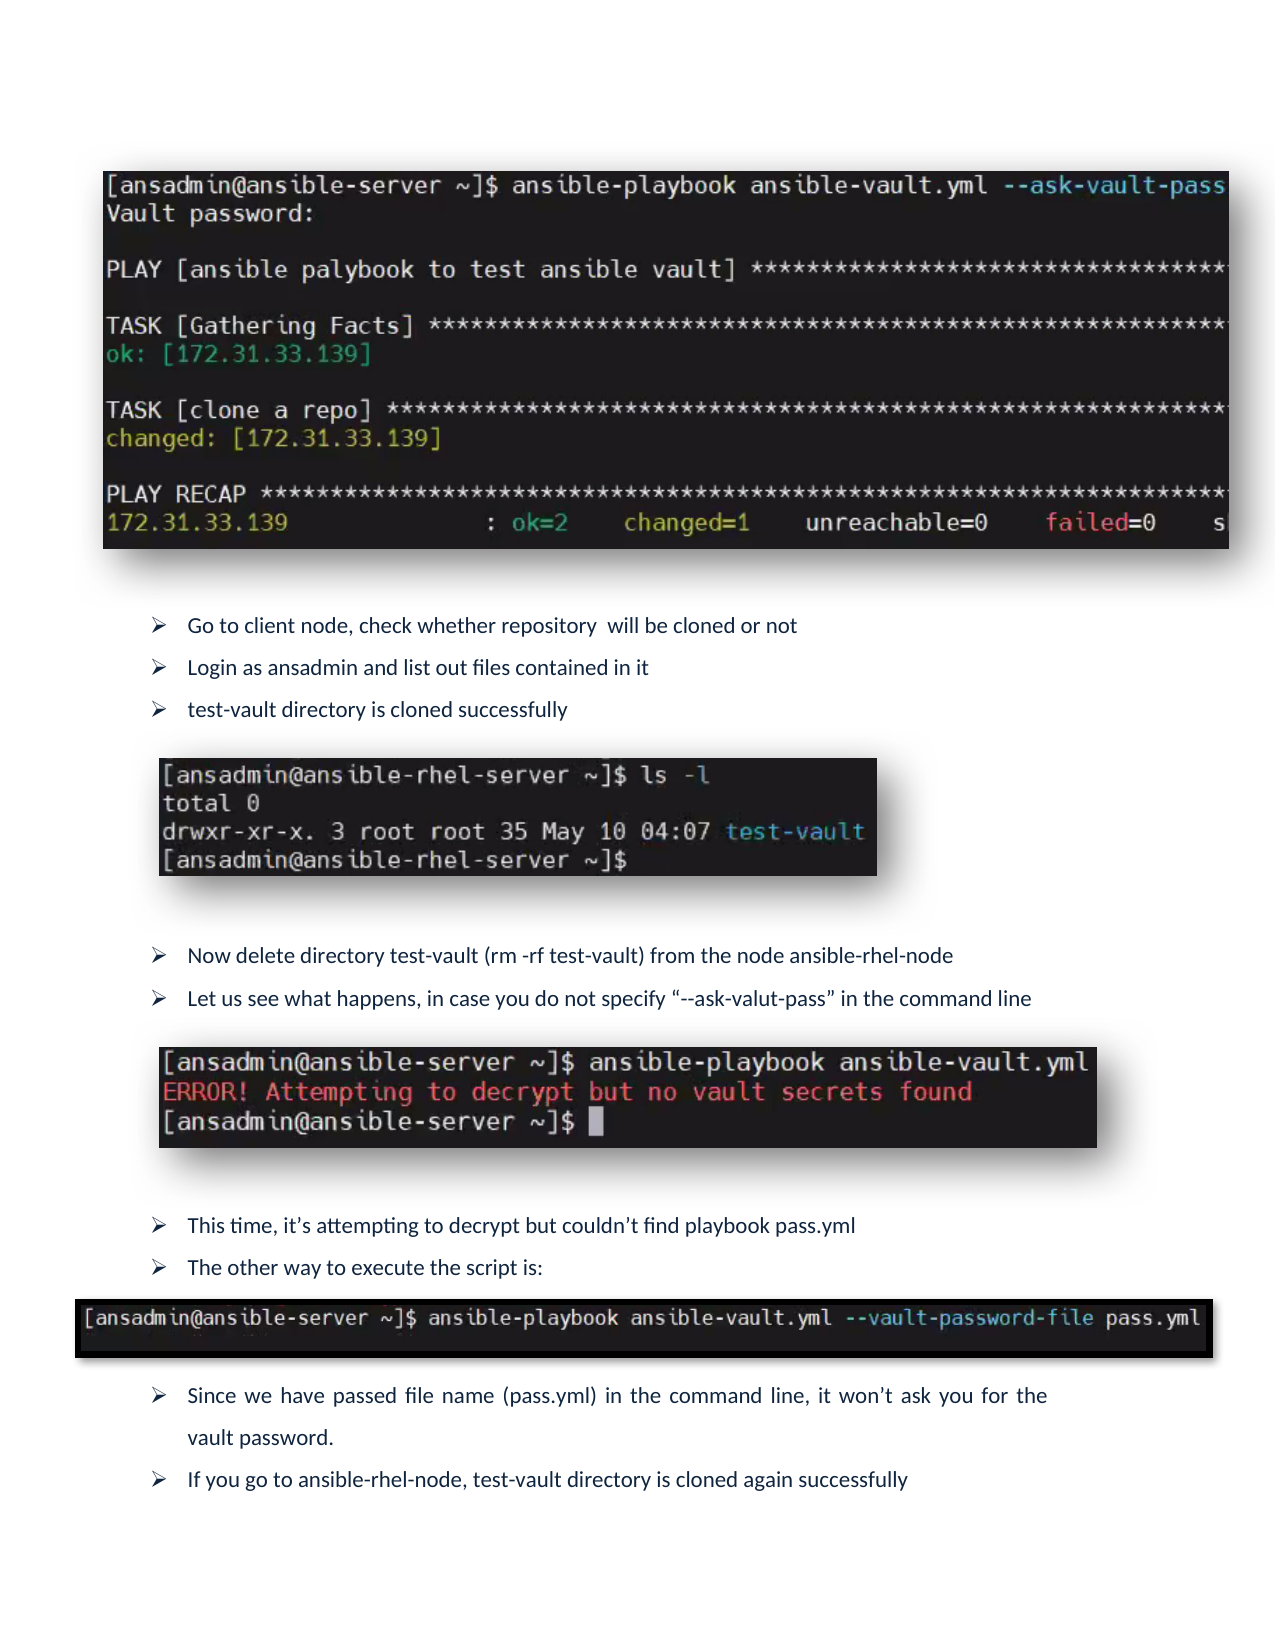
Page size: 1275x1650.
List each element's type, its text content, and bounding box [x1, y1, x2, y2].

list The other way to execute the script is: [150, 1253, 1050, 1282]
list If you go to ansible-rhel-node, test-vault directory is cloned again successfully [150, 1465, 1050, 1493]
list Go to client node, check whether repository will be cloned or not [150, 611, 1106, 639]
list Since we have passed file name (pass.yml) in the command line, it won’t ask you for the vault password. [150, 1381, 1050, 1451]
picture [159, 1047, 1097, 1148]
picture [81, 1305, 1206, 1351]
picture [103, 171, 1229, 549]
list Let us see what happens, in case you do not specify “--ask-valut-pass” in the command line [150, 984, 1050, 1012]
list Now delete directory test-vault (rm -rf test-vault) from the node ansible-rhel-node [150, 942, 1050, 970]
list Login as ansadmin and list out files contained in it [150, 653, 1106, 681]
list This time, it’s attempting to decrypt but couldn’t find playbook pass.yml [150, 1212, 1050, 1239]
picture [159, 758, 877, 876]
list test-vault directory is cloned successfully [150, 695, 1087, 723]
